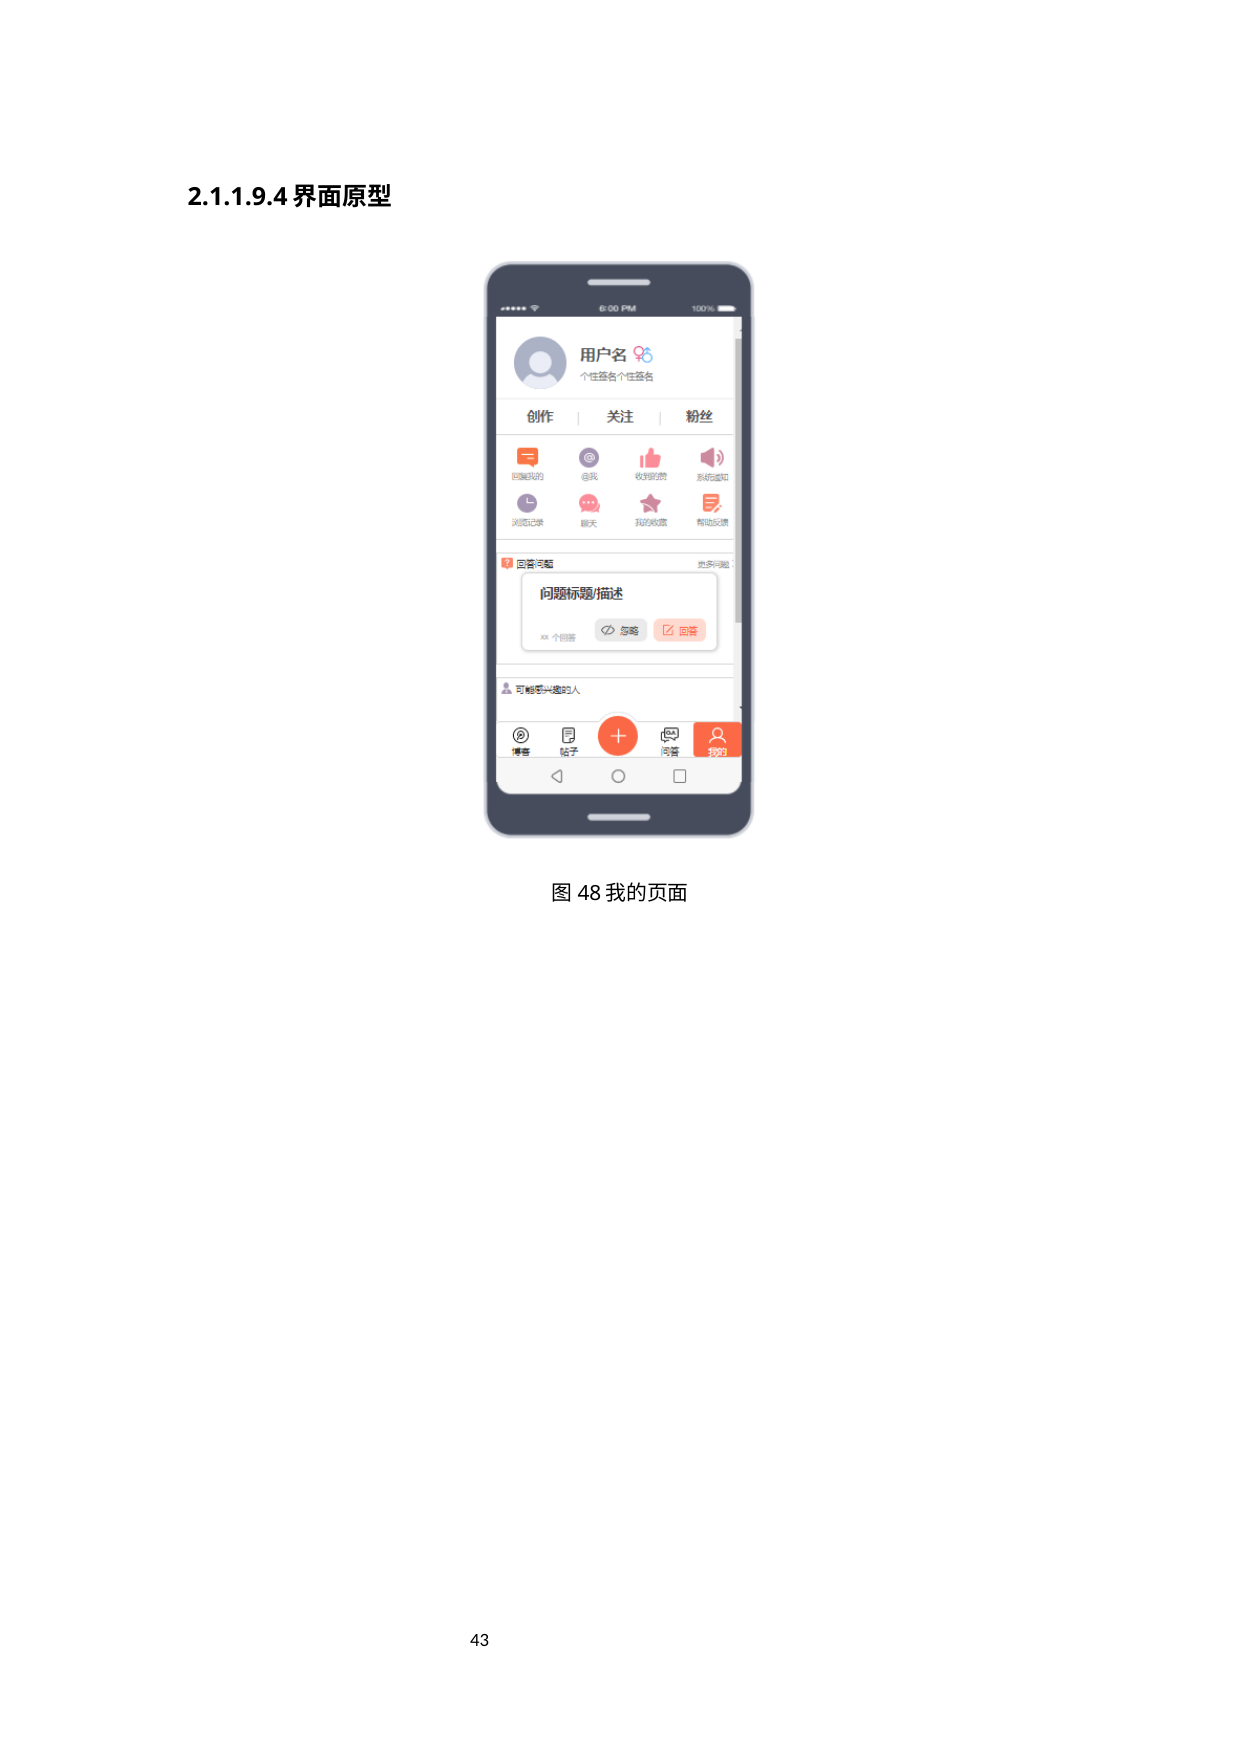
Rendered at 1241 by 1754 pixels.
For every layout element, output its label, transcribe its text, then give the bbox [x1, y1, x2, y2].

text 图 48我的页面 [187, 875, 1053, 907]
picture [471, 257, 769, 848]
subtitle 界面原型 [187, 162, 1053, 227]
